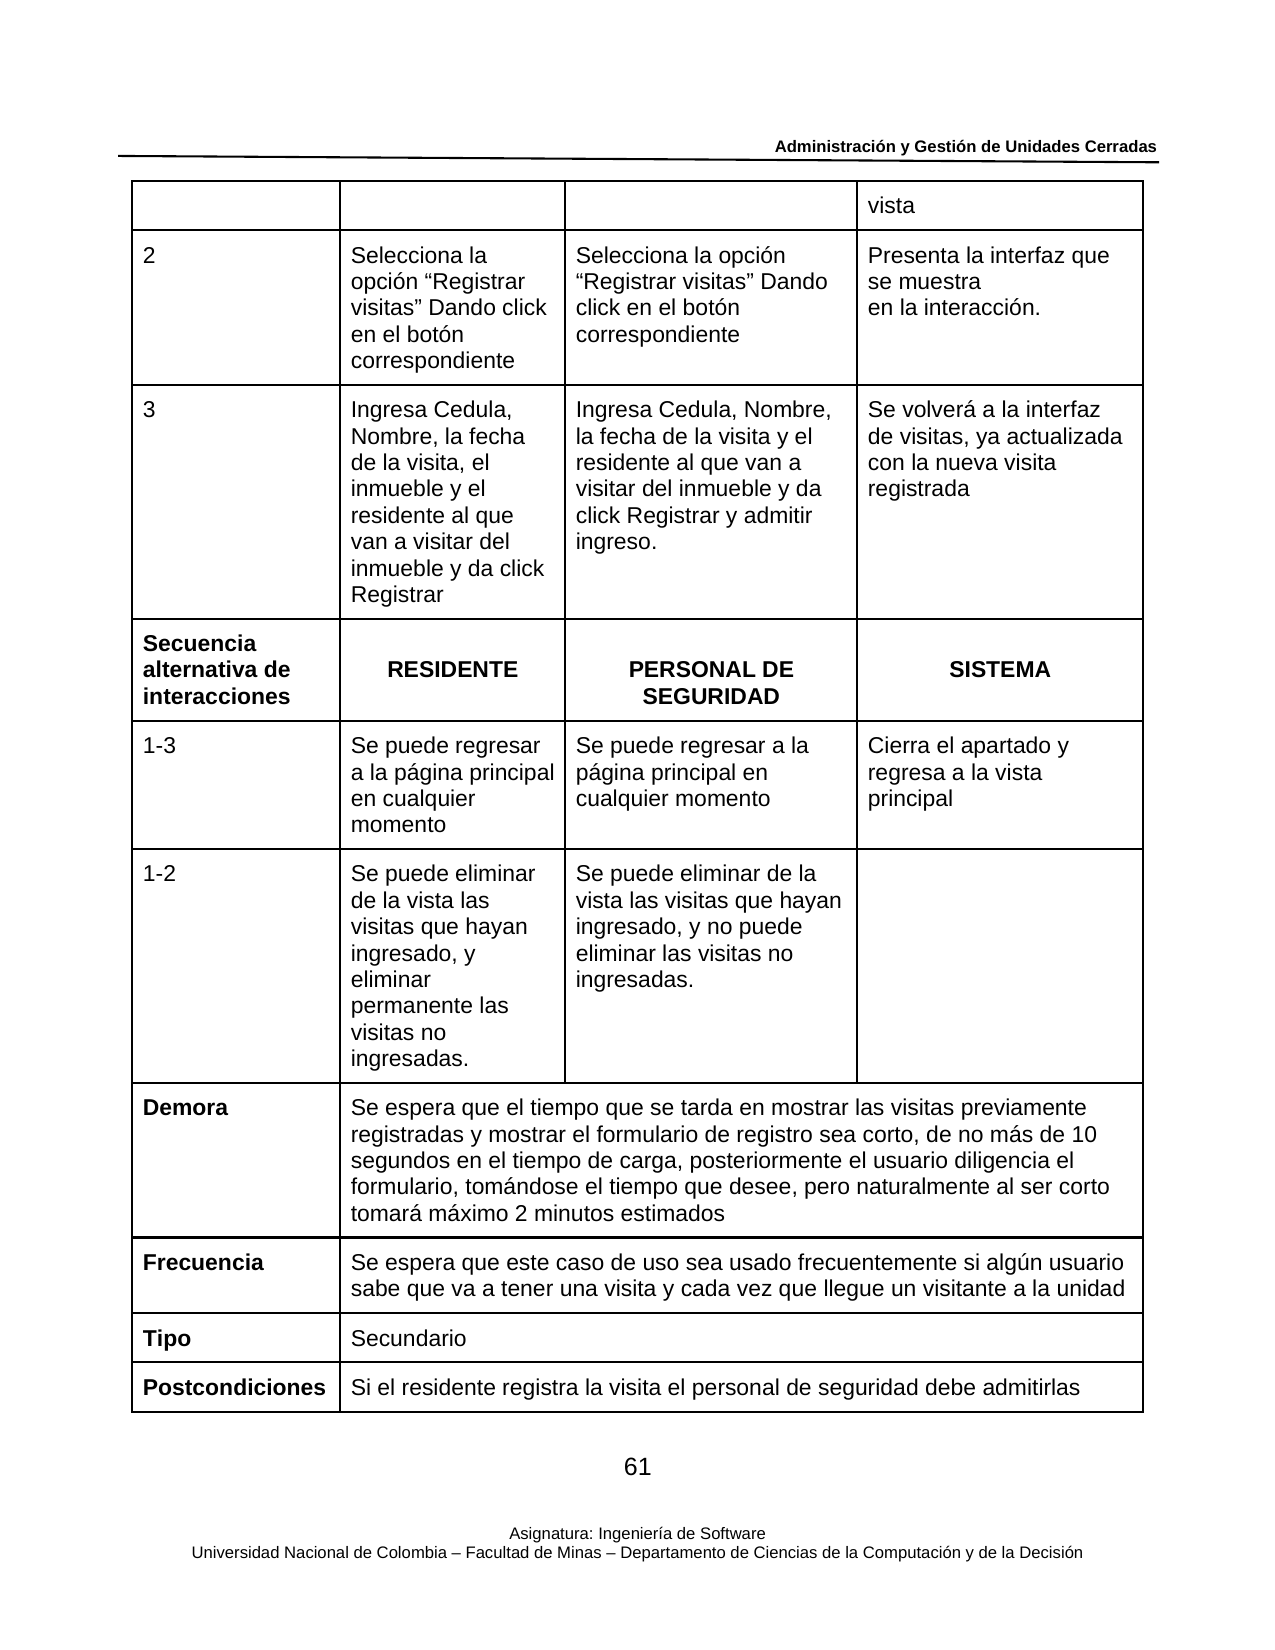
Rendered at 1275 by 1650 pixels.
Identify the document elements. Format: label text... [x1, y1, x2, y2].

table_cell Se puede regresar a la página principal en cualquier momento [341, 722, 564, 848]
table_cell Presenta la interfaz que se muestra en la interacción. [858, 231, 1142, 384]
table_cell 1-2 [133, 850, 339, 1082]
table_cell Se puede regresar a la página principal en cualquier momento [566, 722, 856, 848]
table_cell Tipo [133, 1314, 339, 1361]
table_cell Se espera que el tiempo que se tarda en mostrar las visitas previamente registradas y mostrar el formulario de registro sea corto, de no más de 10 segundos en el tiempo de carga, posteriormente el usuario diligencia el formulario, tomándose el tiempo que desee, pero naturalmente al ser corto tomará máximo 2 minutos estimados [341, 1084, 1142, 1236]
table_cell Si el residente registra la visita el personal de seguridad debe admitirlas [341, 1363, 1142, 1411]
table_cell Se puede eliminar de la vista las visitas que hayan ingresado, y no puede eliminar las visitas no ingresadas. [566, 850, 856, 1082]
table_cell Se volverá a la interfaz de visitas, ya actualizada con la nueva visita registrada [858, 386, 1142, 618]
table_cell Selecciona la opción “Registrar visitas” Dando click en el botón correspondiente [341, 231, 564, 384]
table_cell 1-3 [133, 722, 339, 848]
table_cell Ingresa Cedula, Nombre, la fecha de la visita y el residente al que van a visitar del inmueble y da click Registrar y admitir ingreso. [566, 386, 856, 618]
table_cell Demora [133, 1084, 339, 1236]
table_cell Postcondiciones [133, 1363, 339, 1411]
table_cell Ingresa Cedula, Nombre, la fecha de la visita, el inmueble y el residente al que van a visitar del inmueble y da click Registrar [341, 386, 564, 618]
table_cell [566, 182, 856, 229]
table_cell Se puede eliminar de la vista las visitas que hayan ingresado, y eliminar permanente las visitas no ingresadas. [341, 850, 564, 1082]
table_cell 1 [133, 182, 339, 229]
table_cell RESIDENTE [341, 620, 564, 719]
table_cell [858, 850, 1142, 1082]
table_cell Frecuencia [133, 1239, 339, 1312]
table_cell Secuencia alternativa de interacciones [133, 620, 339, 719]
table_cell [341, 182, 564, 229]
table_cell 3 [133, 386, 339, 618]
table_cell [858, 182, 1142, 229]
table_cell Selecciona la opción “Registrar visitas” Dando click en el botón correspondiente [566, 231, 856, 384]
table_cell 2 [133, 231, 339, 384]
table_cell PERSONAL DE SEGURIDAD [566, 620, 856, 719]
table_cell Se espera que este caso de uso sea usado frecuentemente si algún usuario sabe que va a tener una visita y cada vez que llegue un visitante a la unidad [341, 1239, 1142, 1312]
table_cell Cierra el apartado y regresa a la vista principal [858, 722, 1142, 848]
table_cell SISTEMA [858, 620, 1142, 719]
table_cell Secundario [341, 1314, 1142, 1361]
